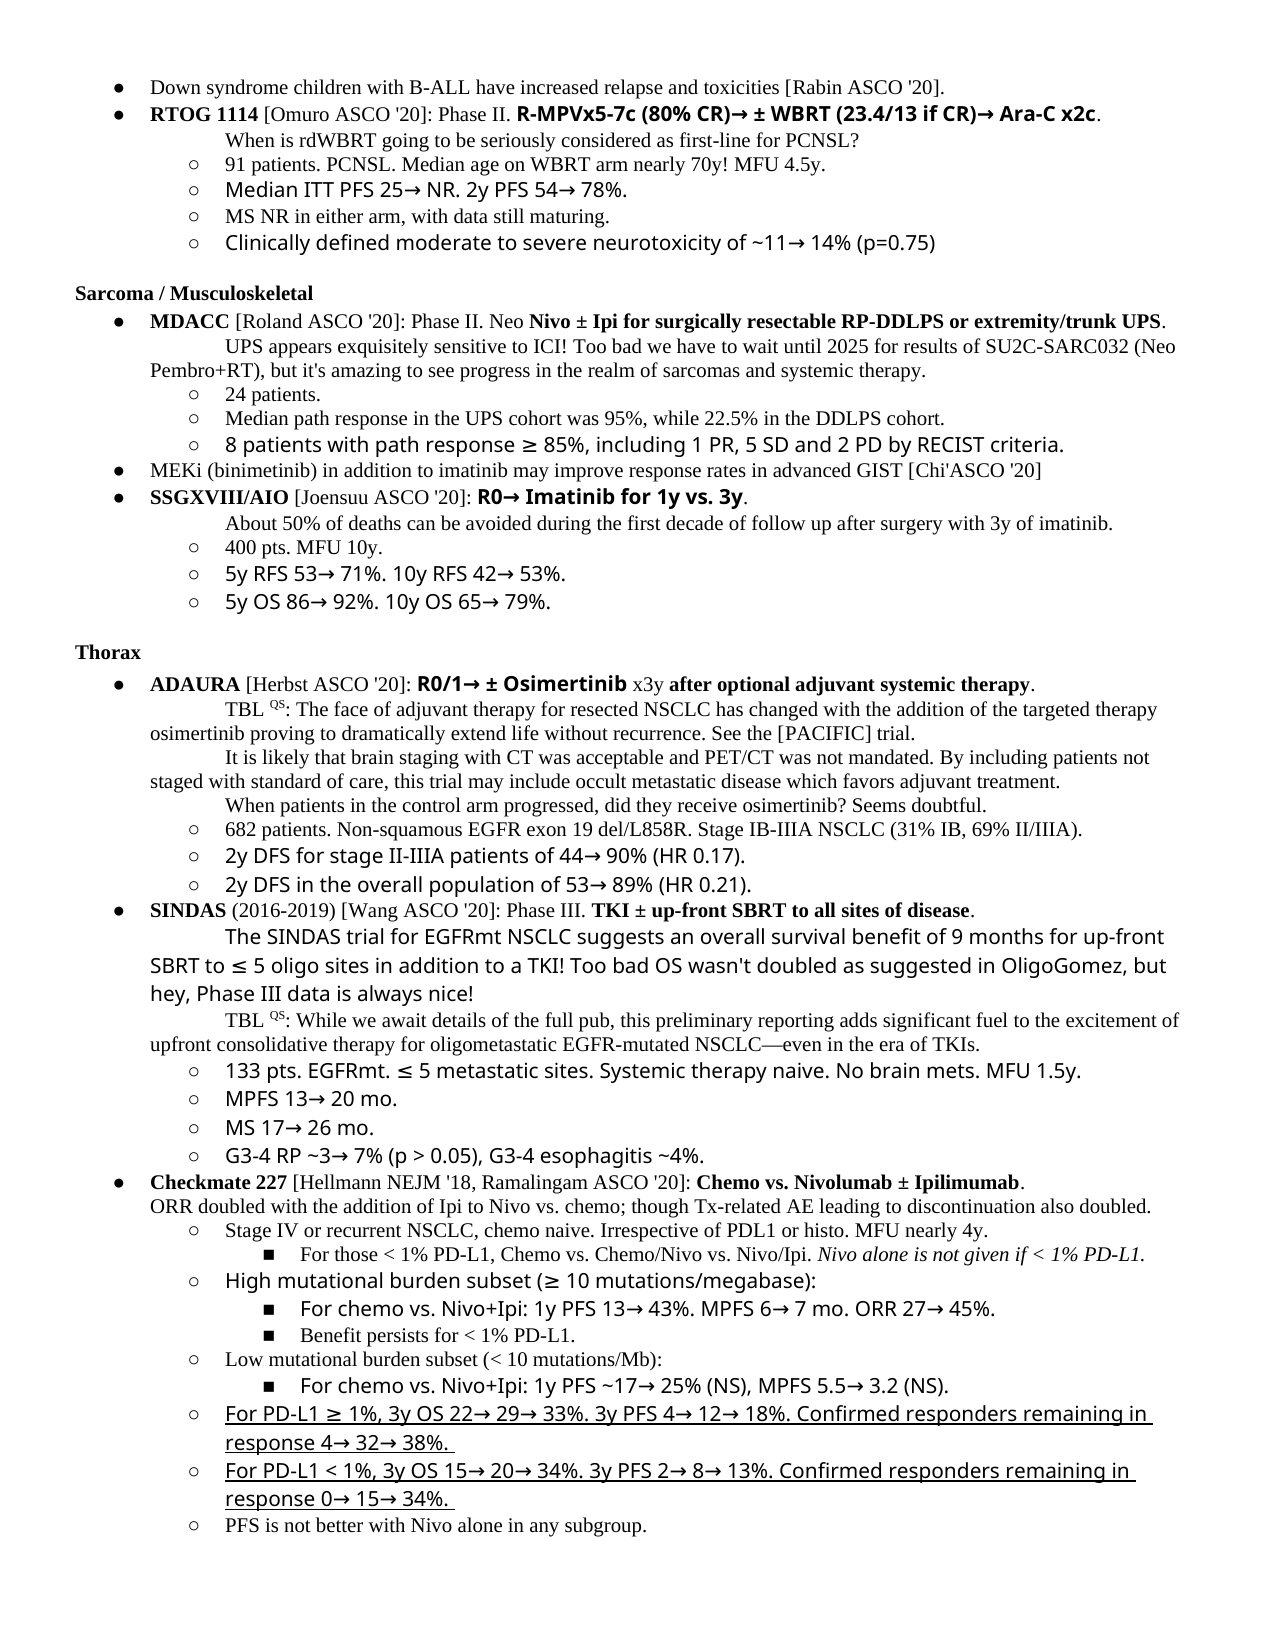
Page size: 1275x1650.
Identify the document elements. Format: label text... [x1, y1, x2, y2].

text About 50% of deaths can be avoided during the first decade of follow up after surgery with 3y of imatinib. [150, 511, 1200, 535]
list For PD-L1 < 1%, 3y OS 15→ 20→ 34%. 3y PFS 2→ 8→ 13%. Confirmed responders remaining in response 0→ 15→ 34%. [187, 1456, 1200, 1513]
list Median ITT PFS 25→ NR. 2y PFS 54→ 78%. [187, 176, 1200, 204]
list MDACC [Roland ASCO '20]: Phase II. Neo Nivo ± Ipi for surgically resectable RP-DDLPS or extremity/trunk UPS. [112, 309, 1200, 333]
text When is rdWBRT going to be seriously considered as first-line for PCNSL? [150, 127, 1200, 152]
list PFS is not better with Nivo alone in any subgroup. [187, 1513, 1200, 1537]
list 5y RFS 53→ 71%. 10y RFS 42→ 53%. [187, 559, 1200, 587]
list Median path response in the UPS cohort was 95%, while 22.5% in the DDLPS cohort. [187, 406, 1200, 430]
list Low mutational burden subset (< 10 mutations/Mb): [187, 1347, 1200, 1371]
list RTOG 1114 [Omuro ASCO '20]: Phase II. R-MPVx5-7c (80% CR)→ ± WBRT (23.4/13 if CR)→ Ara-C x2c. [112, 99, 1200, 127]
list 24 patients. [187, 382, 1200, 406]
list MPFS 13→ 20 mo. [187, 1084, 1200, 1113]
list 8 patients with path response ≥ 85%, including 1 PR, 5 SD and 2 PD by RECIST criteria. [187, 430, 1200, 458]
text It is likely that brain staging with CT was acceptable and PET/CT was not mandated. By including patients not staged with standard of care, this trial may include occult metastatic disease which favors adjuvant treatment. [150, 745, 1200, 793]
list Clinically defined moderate to severe neurotoxicity of ~11→ 14% (p=0.75) [187, 228, 1200, 257]
list 133 pts. EGFRmt. ≤ 5 metastatic sites. Systemic therapy naive. No brain mets. MFU 1.5y. [187, 1056, 1200, 1084]
list SSGXVIII/AIO [Joensuu ASCO '20]: R0→ Imatinib for 1y vs. 3y. [112, 482, 1200, 511]
list 91 patients. PCNSL. Median age on WBRT arm nearly 70y! MFU 4.5y. [187, 152, 1200, 176]
list For PD-L1 ≥ 1%, 3y OS 22→ 29→ 33%. 3y PFS 4→ 12→ 18%. Confirmed responders remaining in response 4→ 32→ 38%. [187, 1399, 1200, 1456]
list For those < 1% PD-L1, Chemo vs. Chemo/Nivo vs. Nivo/Ipi. Nivo alone is not given if < 1% PD-L1. [262, 1242, 1200, 1266]
list MS 17→ 26 mo. [187, 1113, 1200, 1141]
list For chemo vs. Nivo+Ipi: 1y PFS 13→ 43%. MPFS 6→ 7 mo. ORR 27→ 45%. [262, 1294, 1200, 1323]
list For chemo vs. Nivo+Ipi: 1y PFS ~17→ 25% (NS), MPFS 5.5→ 3.2 (NS). [262, 1371, 1200, 1399]
list High mutational burden subset (≥ 10 mutations/megabase): [187, 1266, 1200, 1294]
text TBL QS: The face of adjuvant therapy for resected NSCLC has changed with the addition of the targeted therapy osimertinib proving to dramatically extend life without recurrence. See the [PACIFIC] trial. [150, 697, 1200, 745]
list Stage IV or recurrent NSCLC, chemo naive. Irrespective of PDL1 or histo. MFU nearly 4y. [187, 1218, 1200, 1242]
list 400 pts. MFU 10y. [187, 535, 1200, 559]
text When patients in the control arm progressed, did they receive osimertinib? Seems doubtful. [150, 793, 1200, 817]
list MEKi (binimetinib) in addition to imatinib may improve response rates in advanced GIST [Chi'ASCO '20] [112, 458, 1200, 482]
list 682 patients. Non-squamous EGFR exon 19 del/L858R. Stage IB-IIIA NSCLC (31% IB, 69% II/IIIA). [187, 817, 1200, 841]
list 2y DFS for stage II-IIIA patients of 44→ 90% (HR 0.17). [187, 841, 1200, 870]
subtitle Thorax [75, 640, 1200, 664]
subtitle Sarcoma / Musculoskeletal [75, 281, 1200, 305]
list ADAURA [Herbst ASCO '20]: R0/1→ ± Osimertinib x3y after optional adjuvant systemic therapy. [112, 669, 1200, 697]
text The SINDAS trial for EGFRmt NSCLC suggests an overall survival benefit of 9 months for up-front SBRT to ≤ 5 oligo sites in addition to a TKI! Too bad OS wasn't doubled as suggested in OligoGomez, but hey, Phase III data is always nice! [150, 922, 1200, 1008]
text UPS appears exquisitely sensitive to ICI! Too bad we have to wait until 2025 for results of SU2C-SARC032 (Neo Pembro+RT), but it's amazing to see progress in the realm of sarcomas and systemic therapy. [150, 333, 1200, 382]
list 2y DFS in the overall population of 53→ 89% (HR 0.21). [187, 870, 1200, 898]
list Down syndrome children with B-ALL have increased relapse and toxicities [Rabin ASCO '20]. [112, 75, 1200, 99]
list 5y OS 86→ 92%. 10y OS 65→ 79%. [187, 587, 1200, 616]
list Benefit persists for < 1% PD-L1. [262, 1323, 1200, 1347]
list Checkmate 227 [Hellmann NEJM '18, Ramalingam ASCO '20]: Chemo vs. Nivolumab ± Ipilimumab. ORR doubled with the addition of Ipi to Nivo vs. chemo; though Tx-related AE leading to discontinuation also doubled. [112, 1169, 1200, 1218]
list G3-4 RP ~3→ 7% (p > 0.05), G3-4 esophagitis ~4%. [187, 1141, 1200, 1169]
list SINDAS (2016-2019) [Wang ASCO '20]: Phase III. TKI ± up-front SBRT to all sites of disease. [112, 898, 1200, 922]
list MS NR in either arm, with data still maturing. [187, 204, 1200, 228]
text TBL QS: While we await details of the full pub, this preliminary reporting adds significant fuel to the excitement of upfront consolidative therapy for oligometastatic EGFR-mutated NSCLC—even in the era of TKIs. [150, 1008, 1200, 1056]
